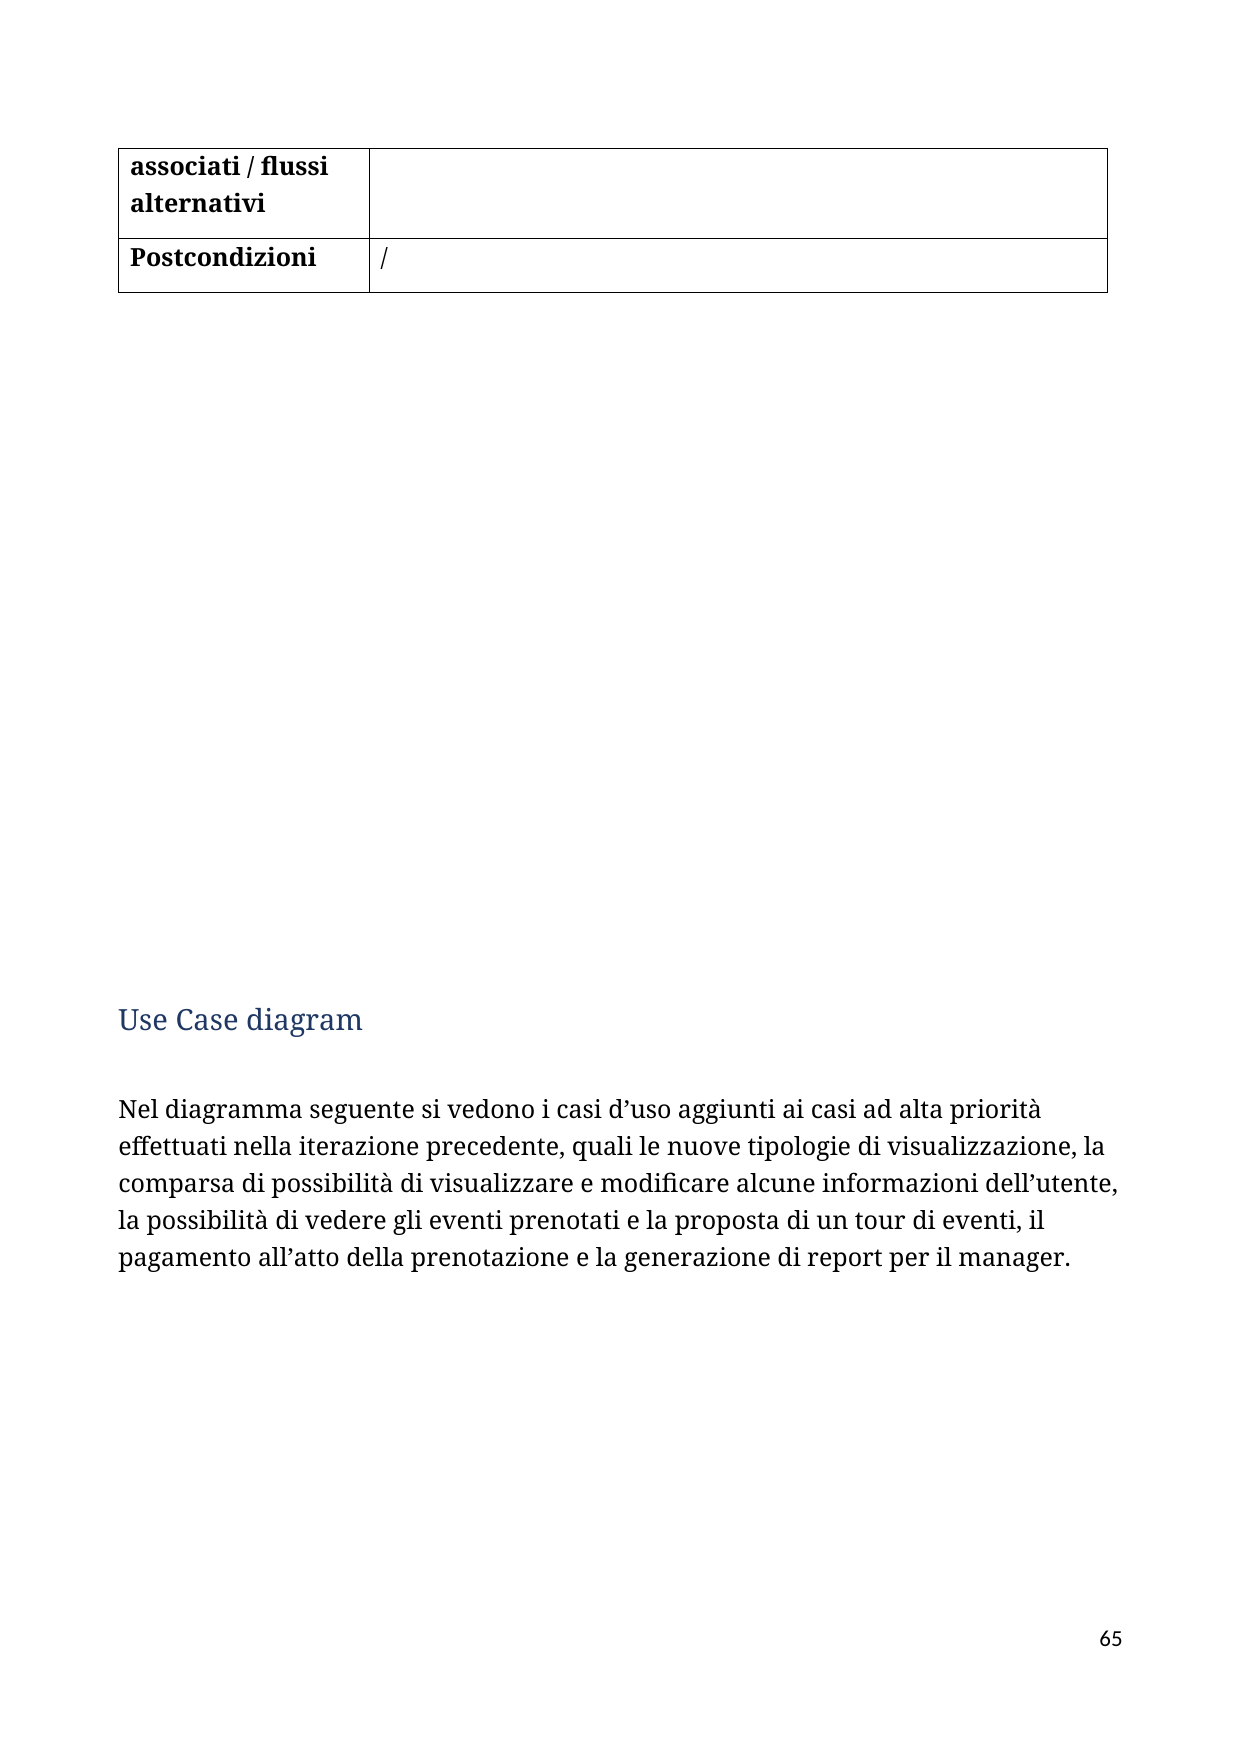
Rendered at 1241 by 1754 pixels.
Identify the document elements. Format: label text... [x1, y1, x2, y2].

subtitle Use Case diagram [118, 999, 1122, 1039]
text Nel diagramma seguente si vedono i casi d’uso aggiunti ai casi ad alta priorità effettuati nella iterazione precedente, quali le nuove tipologie di visualizzazione, la comparsa di possibilità di visualizzare e modificare alcune informazioni dell’utente, la possibilità di vedere gli eventi prenotati e la proposta di un tour di eventi, il pagamento all’atto della prenotazione e la generazione di report per il manager. [118, 1092, 1122, 1273]
table_cell Postcondizioni [119, 239, 369, 292]
table_cell / [370, 239, 1107, 292]
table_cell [119, 149, 369, 238]
table_cell / [370, 149, 1107, 238]
